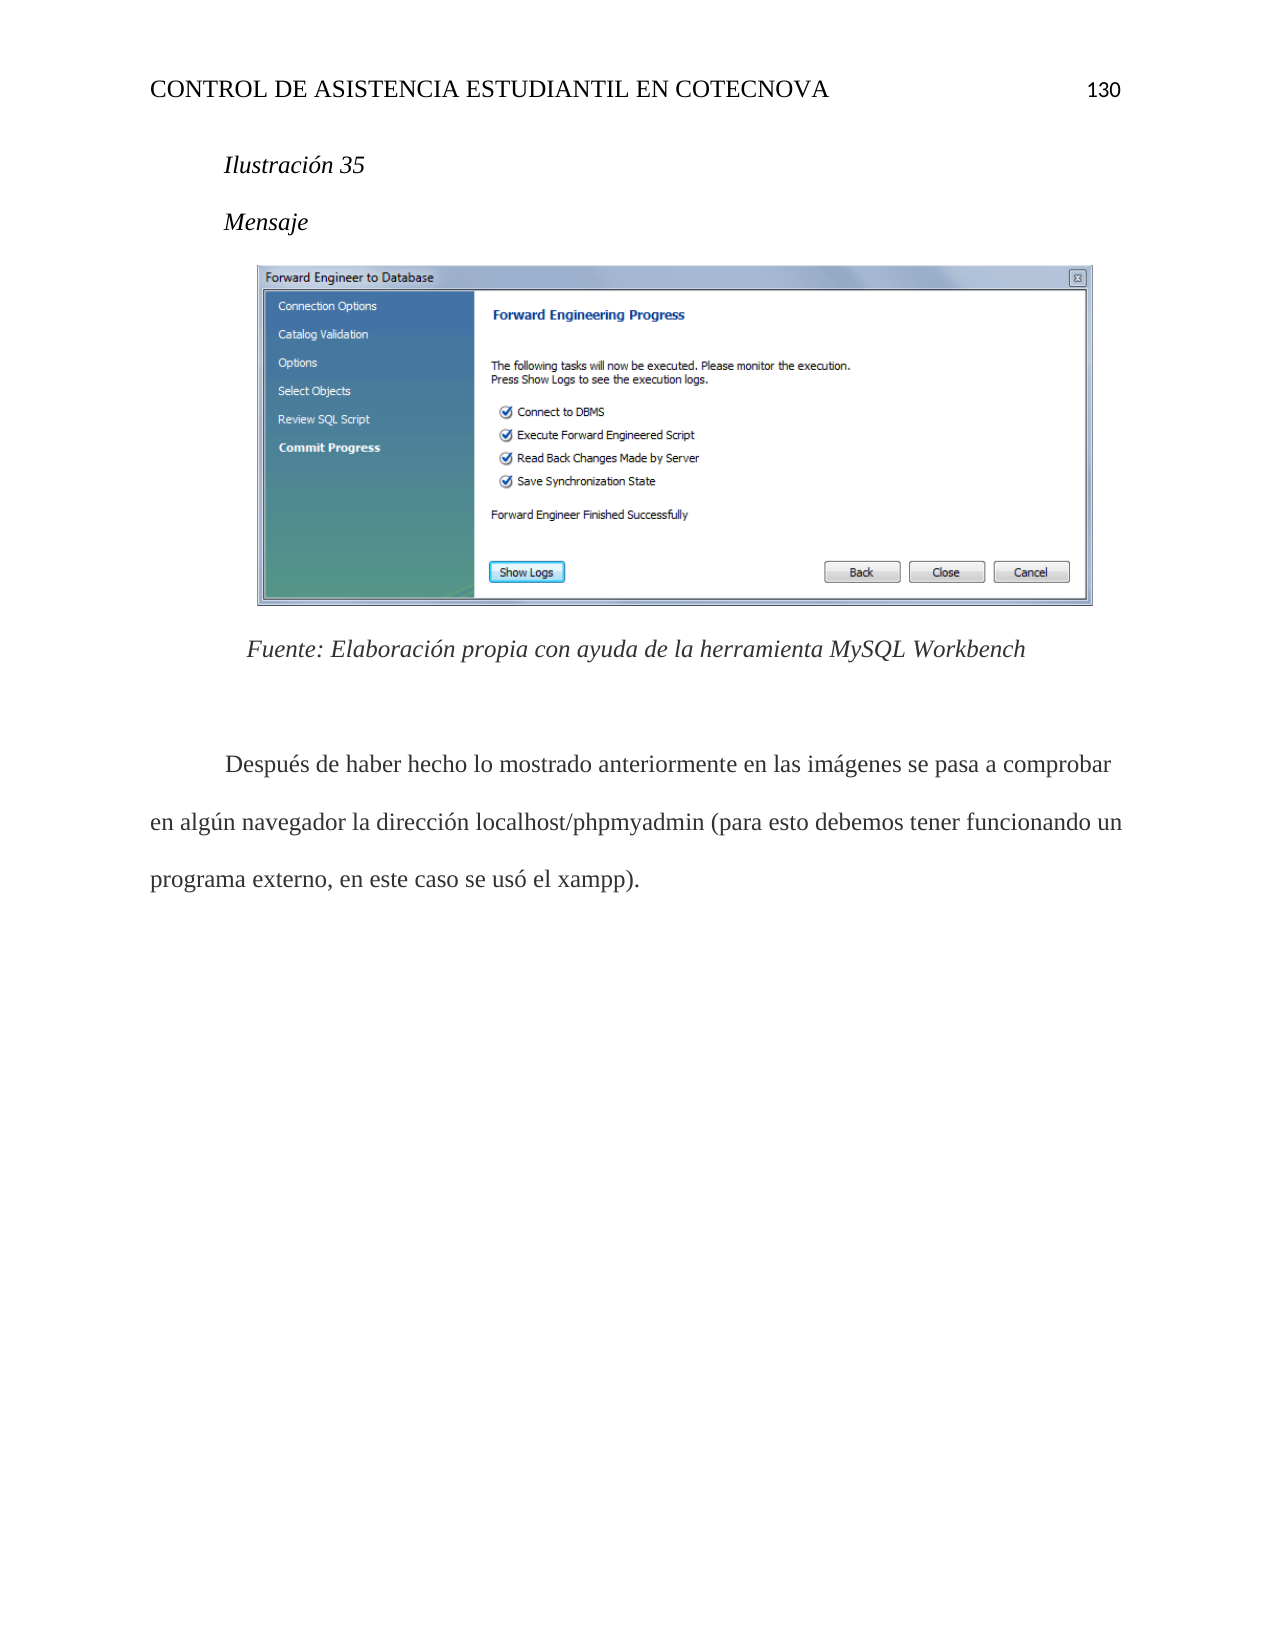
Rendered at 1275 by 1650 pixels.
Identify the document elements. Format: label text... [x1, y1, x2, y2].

text Fuente: Elaboración propia con ayuda de la herramienta MySQL Workbench [150, 634, 1125, 663]
picture [257, 265, 1093, 606]
text Después de haber hecho lo mostrado anteriormente en las imágenes se pasa a comprobar en algún navegador la dirección localhost/phpmyadmin (para esto debemos tener funcionando un programa externo, en este caso se usó el xampp). [150, 749, 1125, 893]
